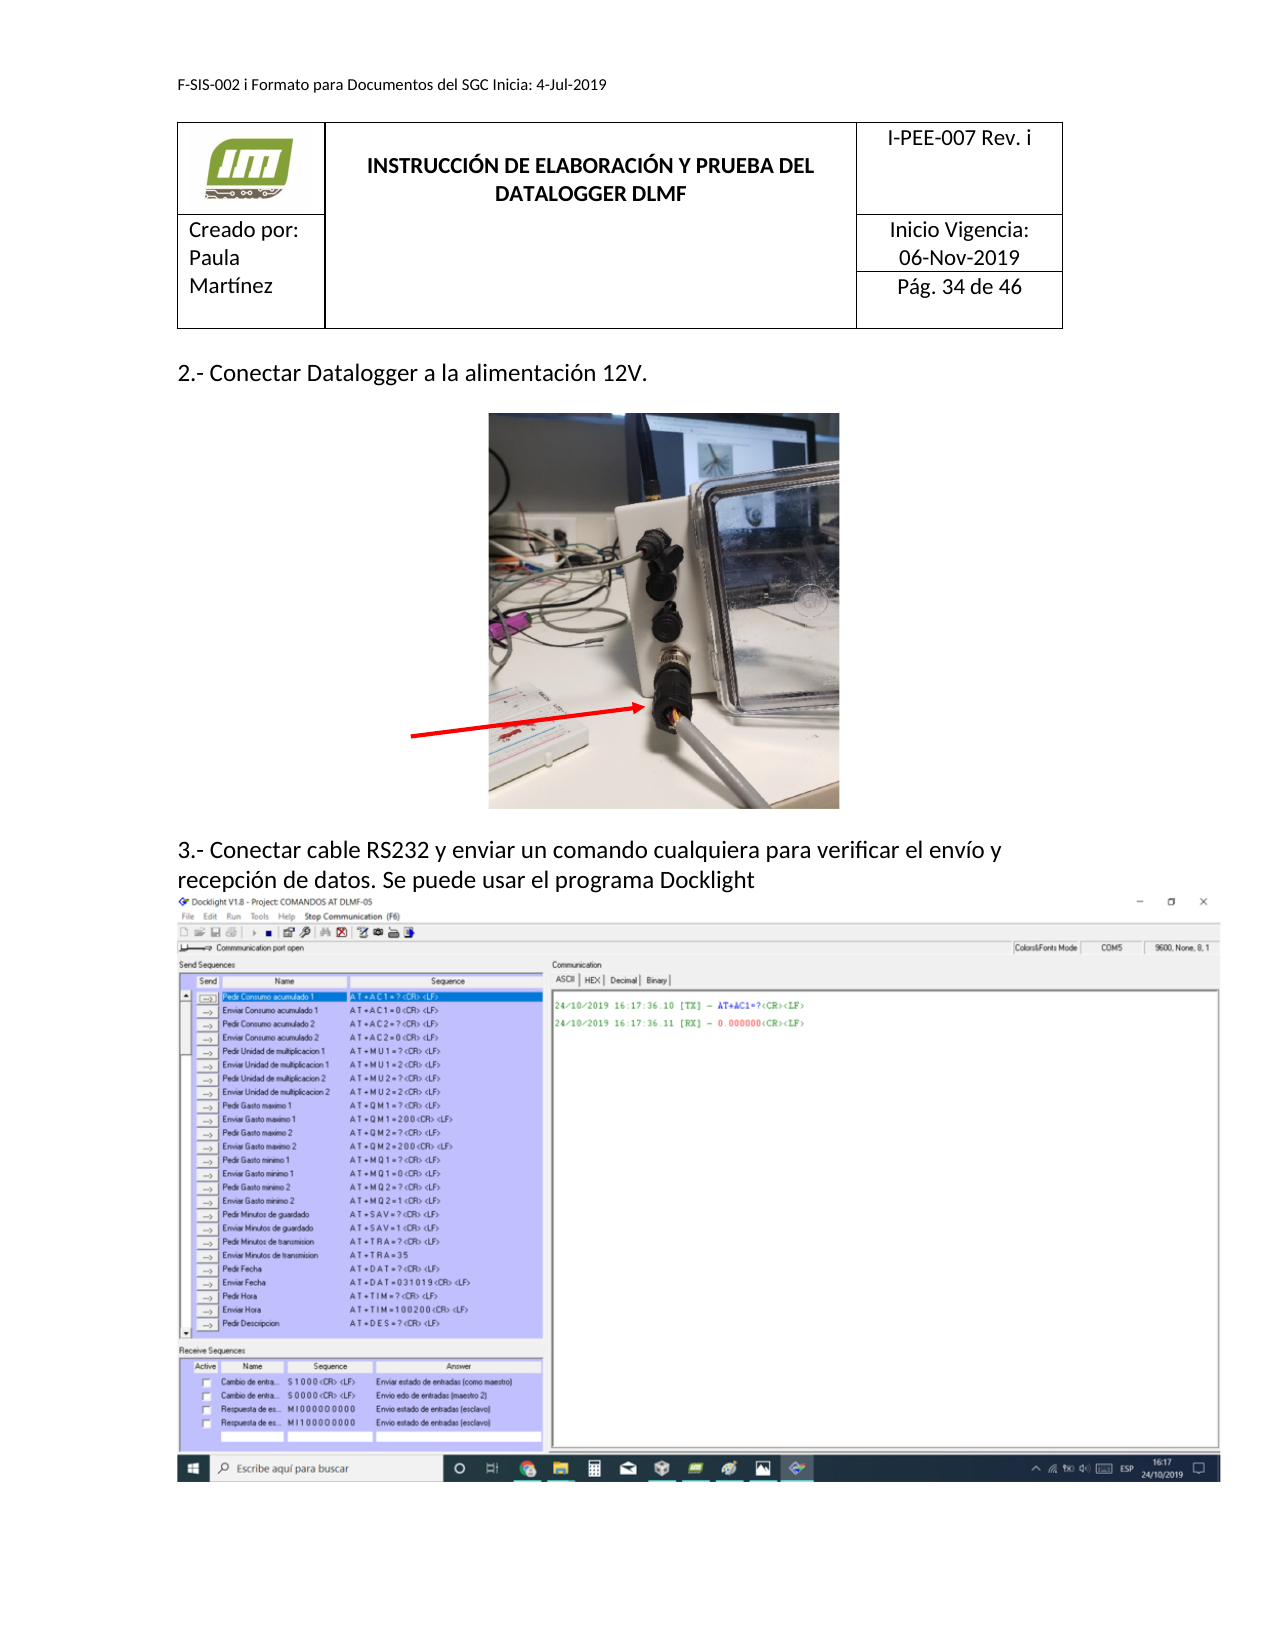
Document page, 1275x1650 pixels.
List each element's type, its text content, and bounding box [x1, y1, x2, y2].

text 2.- Conectar Datalogger a la alimentación 12V. [177, 357, 1098, 388]
picture [188, 123, 310, 214]
text 3.- Conectar cable RS232 y enviar un comando cualquiera para verificar el envío y recepción de datos. Se puede usar el programa Docklight [177, 834, 1098, 895]
picture [488, 413, 840, 808]
picture [177, 895, 1221, 1483]
